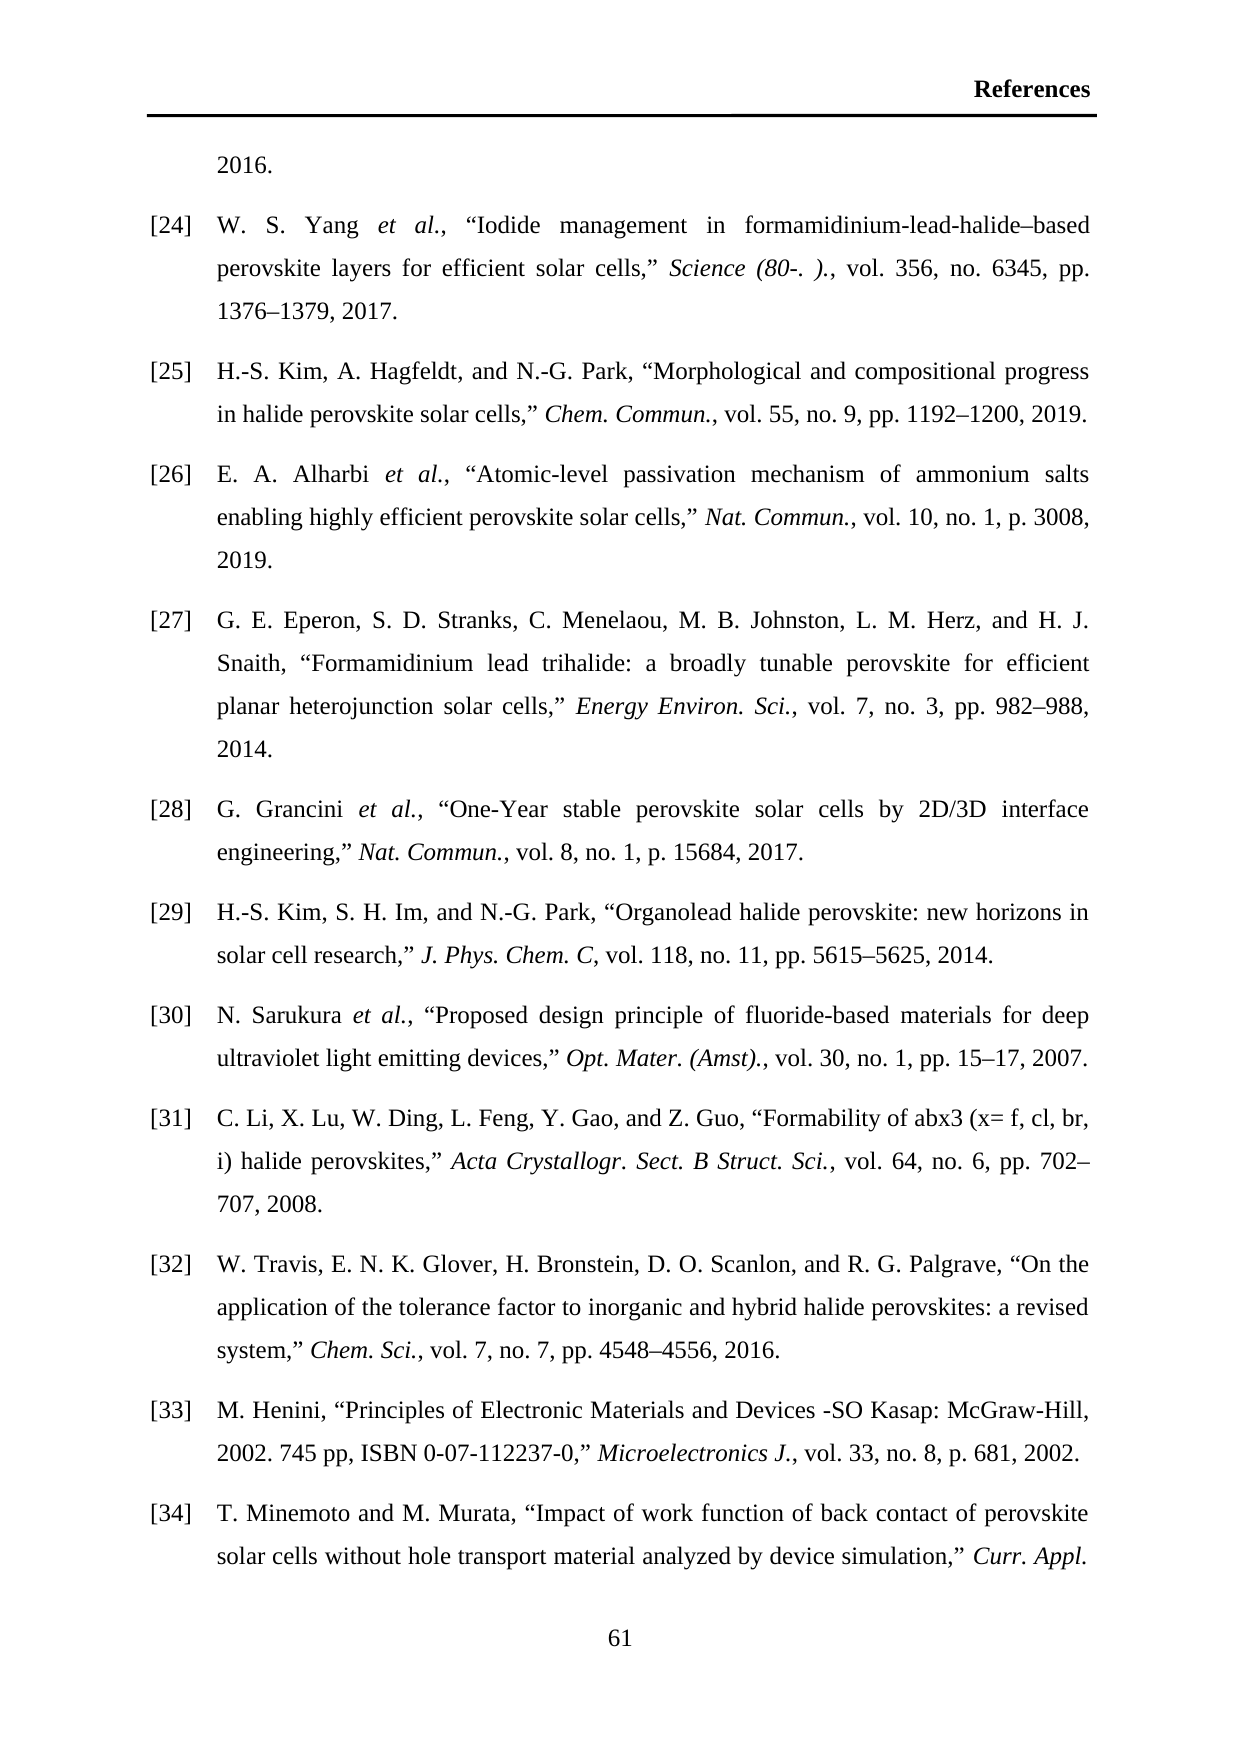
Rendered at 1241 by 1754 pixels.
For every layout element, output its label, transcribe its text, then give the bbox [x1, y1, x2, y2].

text [27] G. E. Eperon, S. D. Stranks, C. Menelaou, M. B. Johnston, L. M. Herz, and H. J. Snaith, “Formamidinium lead trihalide: a broadly tunable perovskite for efficient planar heterojunction solar cells,” Energy Environ. Sci., vol. 7, no. 3, pp. 982–988, 2014. [150, 605, 1090, 763]
text [30] N. Sarukura et al., “Proposed design principle of fluoride-based materials for deep ultraviolet light emitting devices,” Opt. Mater. (Amst)., vol. 30, no. 1, pp. 15–17, 2007. [150, 1000, 1090, 1072]
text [150, 1498, 1090, 1569]
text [150, 150, 1090, 179]
text [25] H.-S. Kim, A. Hagfeldt, and N.-G. Park, “Morphological and compositional progress in halide perovskite solar cells,” Chem. Commun., vol. 55, no. 9, pp. 1192–1200, 2019. [150, 356, 1090, 428]
text [24] W. S. Yang et al., “Iodide management in formamidinium-lead-halide–based perovskite layers for efficient solar cells,” Science (80-. )., vol. 356, no. 6345, pp. 1376–1379, 2017. [150, 210, 1090, 325]
text [32] W. Travis, E. N. K. Glover, H. Bronstein, D. O. Scanlon, and R. G. Palgrave, “On the application of the tolerance factor to inorganic and hybrid halide perovskites: a revised system,” Chem. Sci., vol. 7, no. 7, pp. 4548–4556, 2016. [150, 1249, 1090, 1364]
text [26] E. A. Alharbi et al., “Atomic-level passivation mechanism of ammonium salts enabling highly efficient perovskite solar cells,” Nat. Commun., vol. 10, no. 1, p. 3008, 2019. [150, 459, 1090, 574]
text [28] G. Grancini et al., “One-Year stable perovskite solar cells by 2D/3D interface engineering,” Nat. Commun., vol. 8, no. 1, p. 15684, 2017. [150, 794, 1090, 866]
text [31] C. Li, X. Lu, W. Ding, L. Feng, Y. Gao, and Z. Guo, “Formability of abx3 (x= f, cl, br, i) halide perovskites,” Acta Crystallogr. Sect. B Struct. Sci., vol. 64, no. 6, pp. 702–707, 2008. [150, 1103, 1090, 1218]
text [29] H.-S. Kim, S. H. Im, and N.-G. Park, “Organolead halide perovskite: new horizons in solar cell research,” J. Phys. Chem. C, vol. 118, no. 11, pp. 5615–5625, 2014. [150, 897, 1090, 969]
text [33] M. Henini, “Principles of Electronic Materials and Devices -SO Kasap: McGraw-Hill, 2002. 745 pp, ISBN 0-07-112237-0,” Microelectronics J., vol. 33, no. 8, p. 681, 2002. [150, 1395, 1090, 1467]
